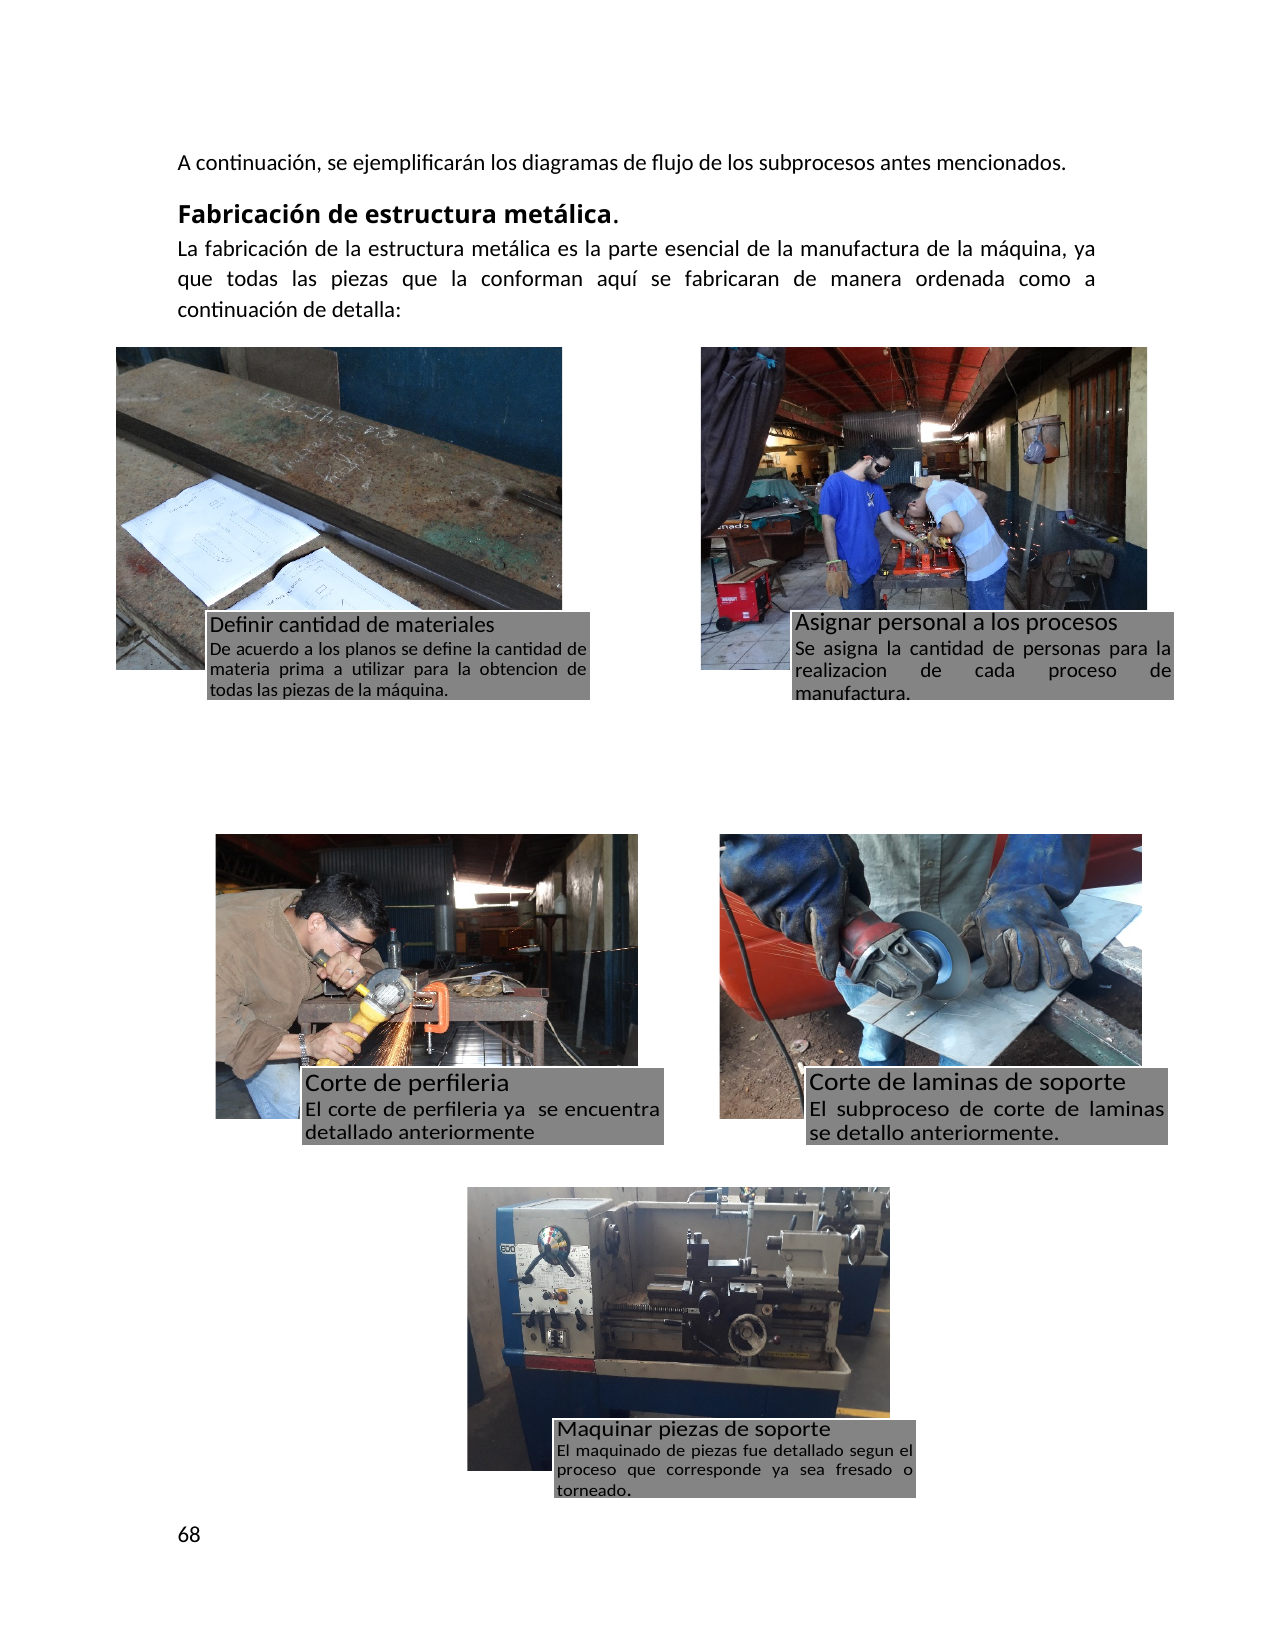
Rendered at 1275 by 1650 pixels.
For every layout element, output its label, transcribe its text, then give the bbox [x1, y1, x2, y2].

text A continuación, se ejemplificarán los diagramas de flujo de los subprocesos antes mencionados. [177, 148, 1098, 176]
subtitle Fabricación de estructura metálica. [177, 194, 1098, 231]
picture [700, 347, 1148, 670]
text La fabricación de la estructura metálica es la parte esencial de la manufactura de la máquina, ya que todas las piezas que la conforman aquí se fabricaran de manera ordenada como a continuación de detalla: [177, 234, 1098, 323]
picture [116, 347, 563, 670]
picture [719, 834, 1142, 1119]
picture [215, 834, 638, 1119]
picture [467, 1187, 890, 1471]
